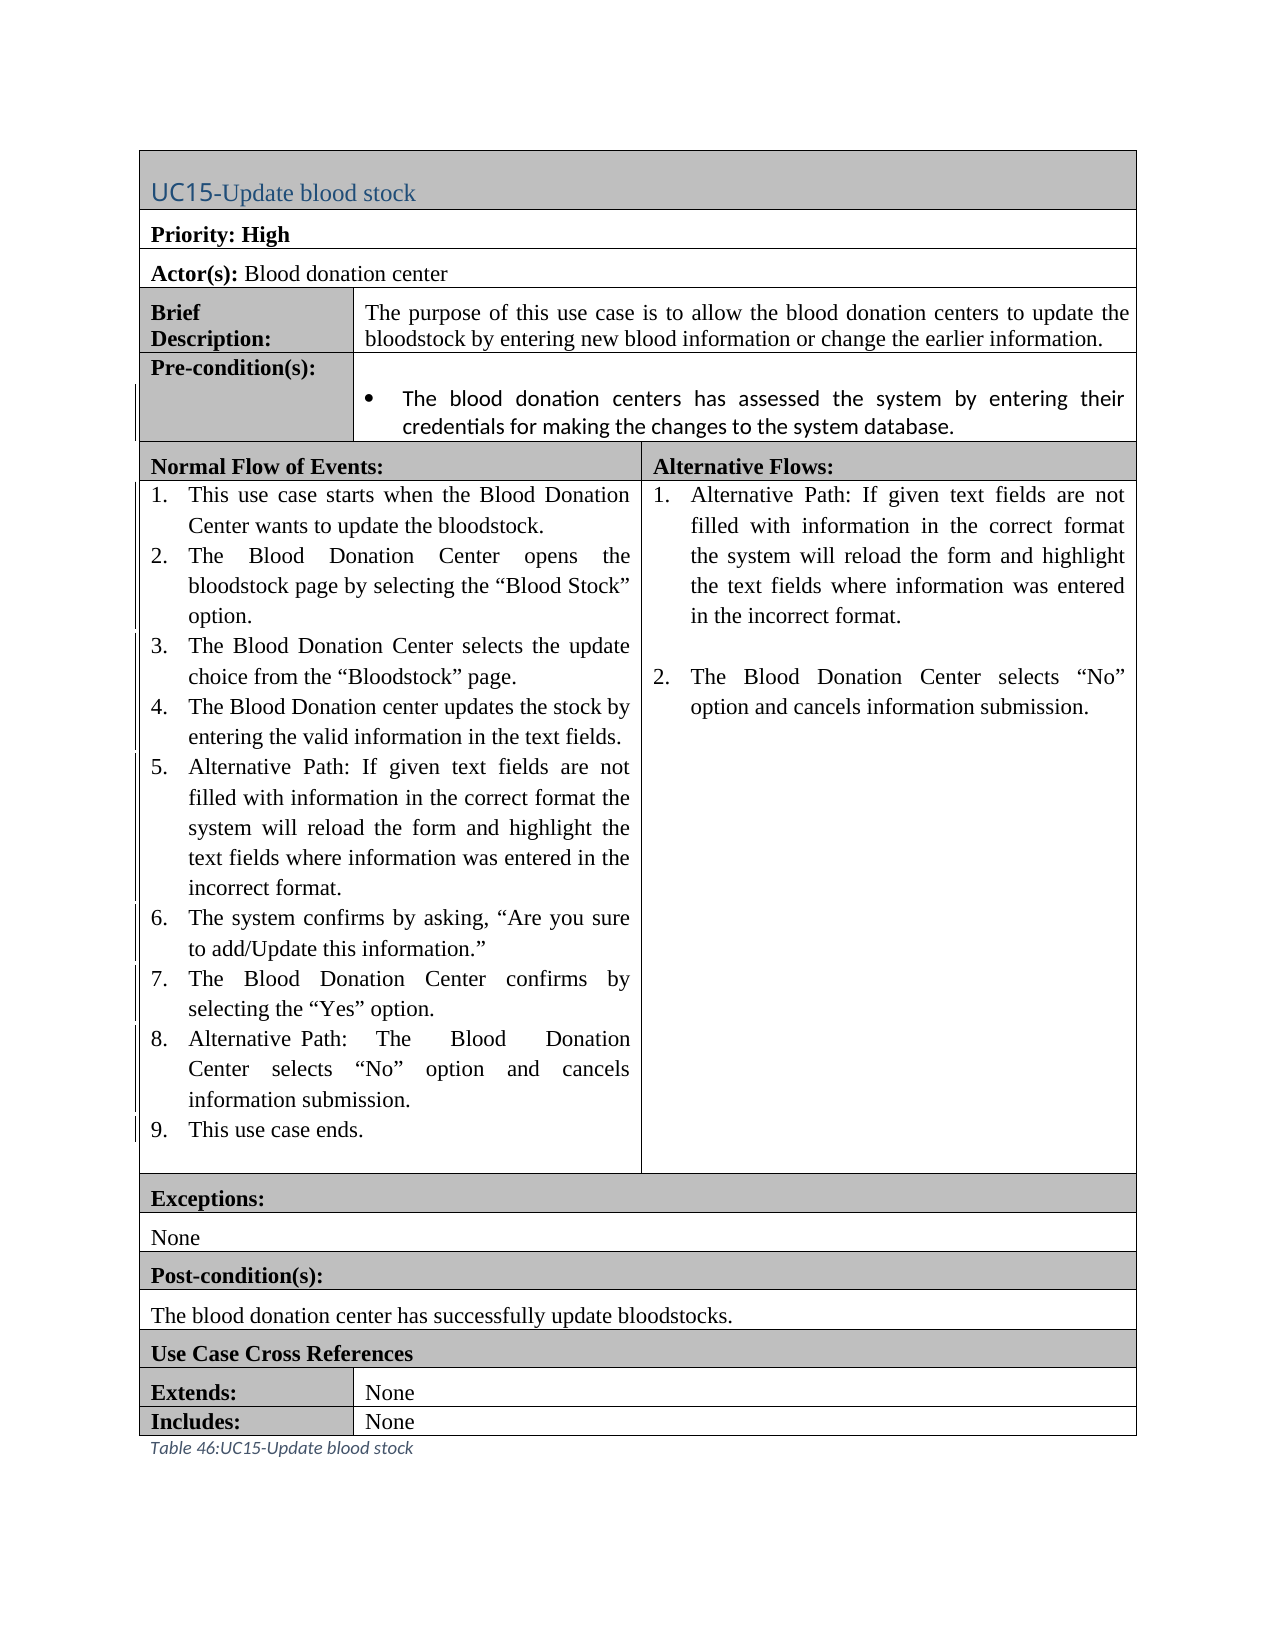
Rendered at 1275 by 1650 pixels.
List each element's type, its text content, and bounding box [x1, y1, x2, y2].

table_cell Includes: [140, 1407, 353, 1435]
table_header UC15-Update blood stock [140, 151, 1136, 209]
table_cell Priority: High [140, 210, 1136, 248]
table_cell The blood donation centers has assessed the system by entering their credentials for making the changes to the system database. [354, 353, 1136, 441]
table_cell Exceptions: [140, 1174, 1136, 1212]
table_cell Use Case Cross References [140, 1330, 1136, 1367]
table_cell None [354, 1368, 1136, 1406]
table_cell None [354, 1407, 1136, 1435]
table_cell Brief Description: [140, 288, 353, 352]
table_cell The blood donation center has successfully update bloodstocks. [140, 1290, 1136, 1328]
table_cell Alternative Flows: [642, 442, 1136, 480]
table_cell Extends: [140, 1368, 353, 1406]
table_cell Alternative Path: If given text fields are not filled with information in the correct format the system will reload the form and highlight the text fields where information was entered in the incorrect format. The Blood Donation Center selects “No” option and cancels information submission. [642, 481, 1136, 1173]
table_cell The purpose of this use case is to allow the blood donation centers to update the bloodstock by entering new blood information or change the earlier information. [354, 288, 1136, 352]
table_cell Actor(s): Blood donation center [140, 249, 1136, 287]
table_cell Normal Flow of Events: [140, 442, 641, 480]
table_cell None [140, 1213, 1136, 1251]
table_cell Post-condition(s): [140, 1252, 1136, 1289]
table_cell Pre-condition(s): [140, 353, 353, 441]
table_cell This use case starts when the Blood Donation Center wants to update the bloodstock. The Blood Donation Center opens the bloodstock page by selecting the “Blood Stock” option. The Blood Donation Center selects the update choice from the “Bloodstock” page. The Blood Donation center updates the stock by entering the valid information in the text fields. Alternative Path: If given text fields are not filled with information in the correct format the system will reload the form and highlight the text fields where information was entered in the incorrect format. The system confirms by asking, “Are you sure to add/Update this information.” The Blood Donation Center confirms by selecting the “Yes” option. Alternative Path: The Blood Donation Center selects “No” option and cancels information submission. This use case ends. [140, 481, 641, 1173]
